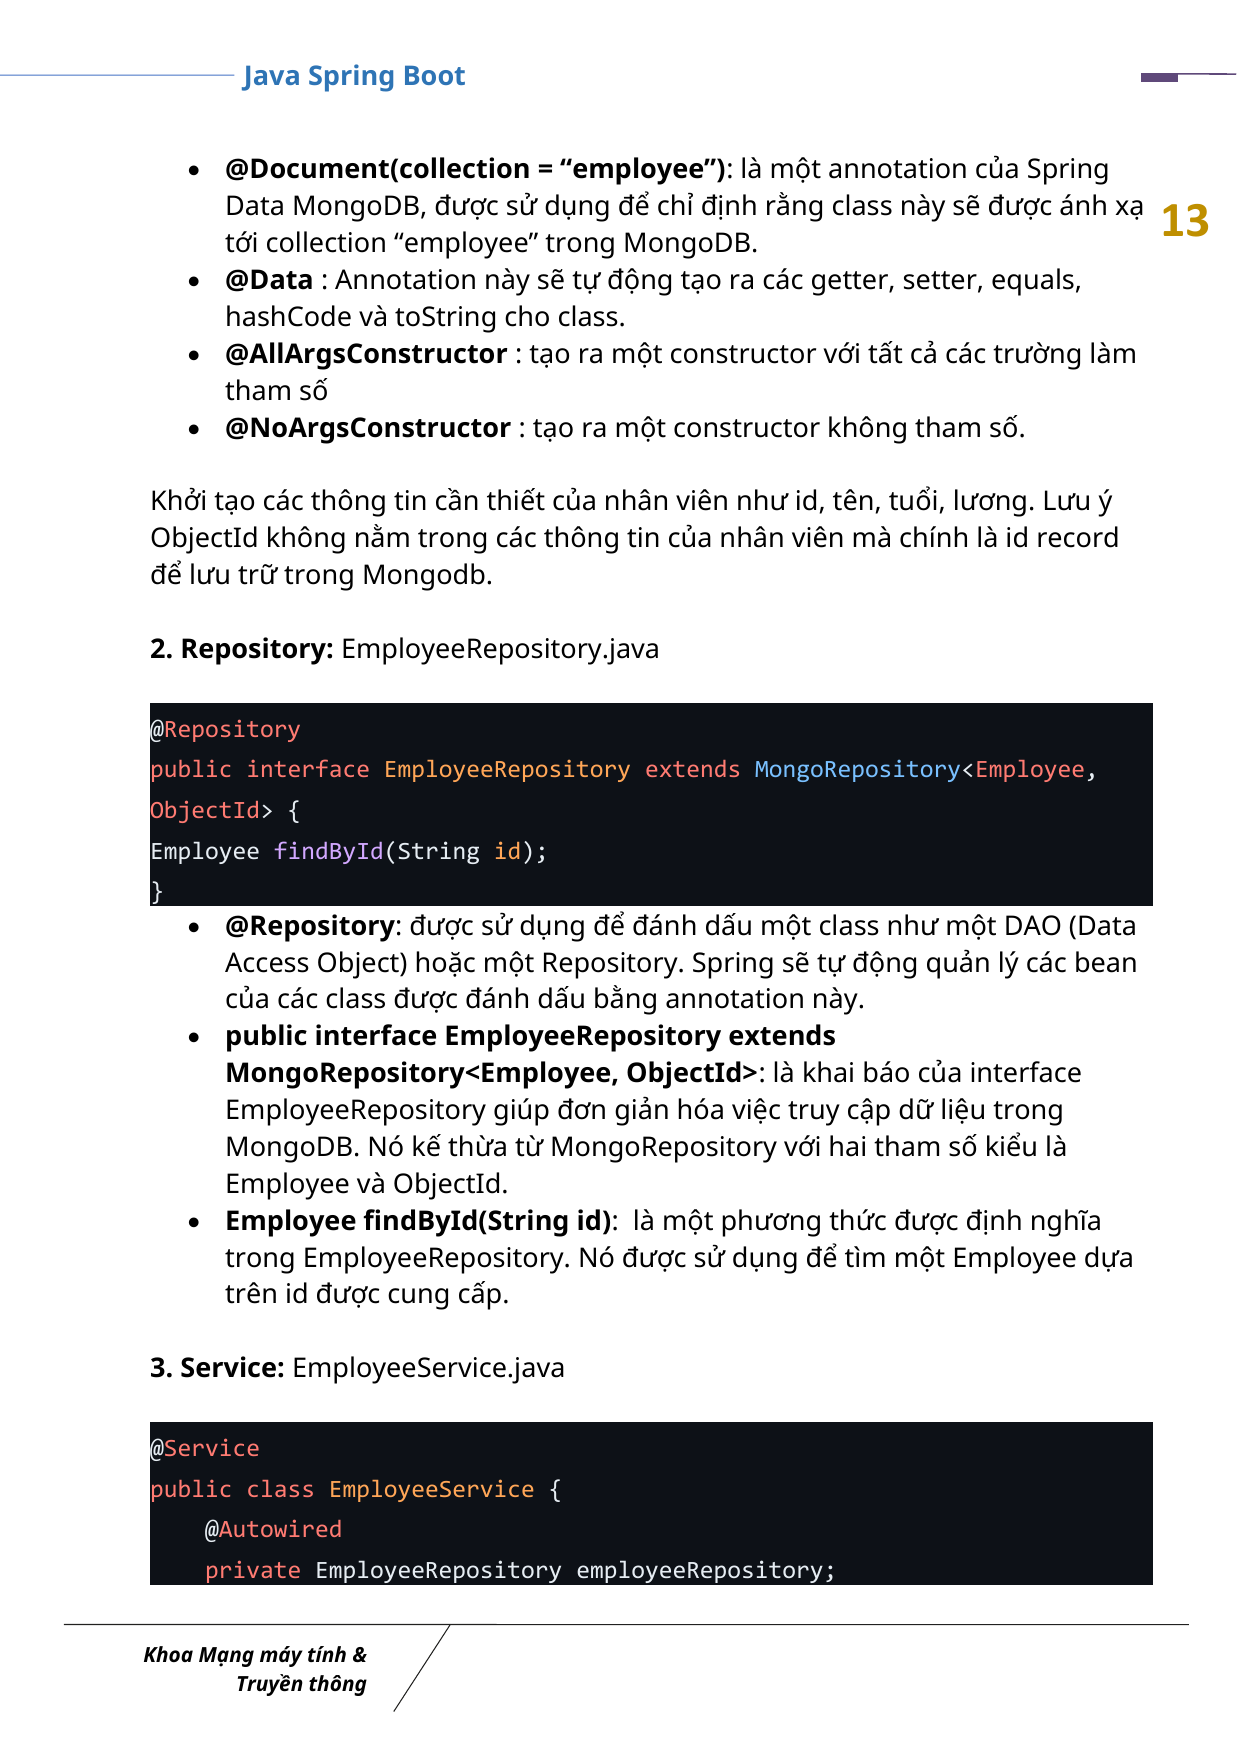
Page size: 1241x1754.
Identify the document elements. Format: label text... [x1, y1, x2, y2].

text @Service [150, 1422, 1153, 1463]
text @Autowired [150, 1504, 1153, 1544]
list Employee findById(String id): là một phương thức được định nghĩa trong EmployeeRepository. Nó được sử dụng để tìm một Employee dựa trên id được cung cấp. [187, 1201, 1153, 1312]
text public class EmployeeService { [150, 1463, 1153, 1504]
text 3. Service: EmployeeService.java [150, 1349, 1153, 1386]
list @Document(collection = “employee”): là một annotation của Spring Data MongoDB, được sử dụng để chỉ định rằng class này sẽ được ánh xạ tới collection “employee” trong MongoDB. [187, 150, 1153, 261]
text private EmployeeRepository employeeRepository; [150, 1544, 1153, 1585]
list @Data : Annotation này sẽ tự động tạo ra các getter, setter, equals, hashCode và toString cho class. [187, 261, 1153, 334]
text 2. Repository: EmployeeRepository.java [150, 629, 1153, 666]
text Employee findById(String id); [150, 825, 1153, 866]
text @Repository [150, 703, 1153, 744]
list public interface EmployeeRepository extends MongoRepository<Employee, ObjectId>: là khai báo của interface EmployeeRepository giúp đơn giản hóa việc truy cập dữ liệu trong MongoDB. Nó kế thừa từ MongoRepository với hai tham số kiểu là Employee và ObjectId. [187, 1017, 1153, 1201]
text public interface EmployeeRepository extends MongoRepository<Employee, ObjectId> { [150, 744, 1153, 825]
text } [150, 866, 1153, 906]
list @Repository: được sử dụng để đánh dấu một class như một DAO (Data Access Object) hoặc một Repository. Spring sẽ tự động quản lý các bean của các class được đánh dấu bằng annotation này. [187, 906, 1153, 1017]
list @NoArgsConstructor : tạo ra một constructor không tham số. [187, 408, 1153, 445]
list @AllArgsConstructor : tạo ra một constructor với tất cả các trường làm tham số [187, 334, 1153, 408]
text Khởi tạo các thông tin cần thiết của nhân viên như id, tên, tuổi, lương. Lưu ý ObjectId không nằm trong các thông tin của nhân viên mà chính là id record để lưu trữ trong Mongodb. [150, 482, 1153, 592]
